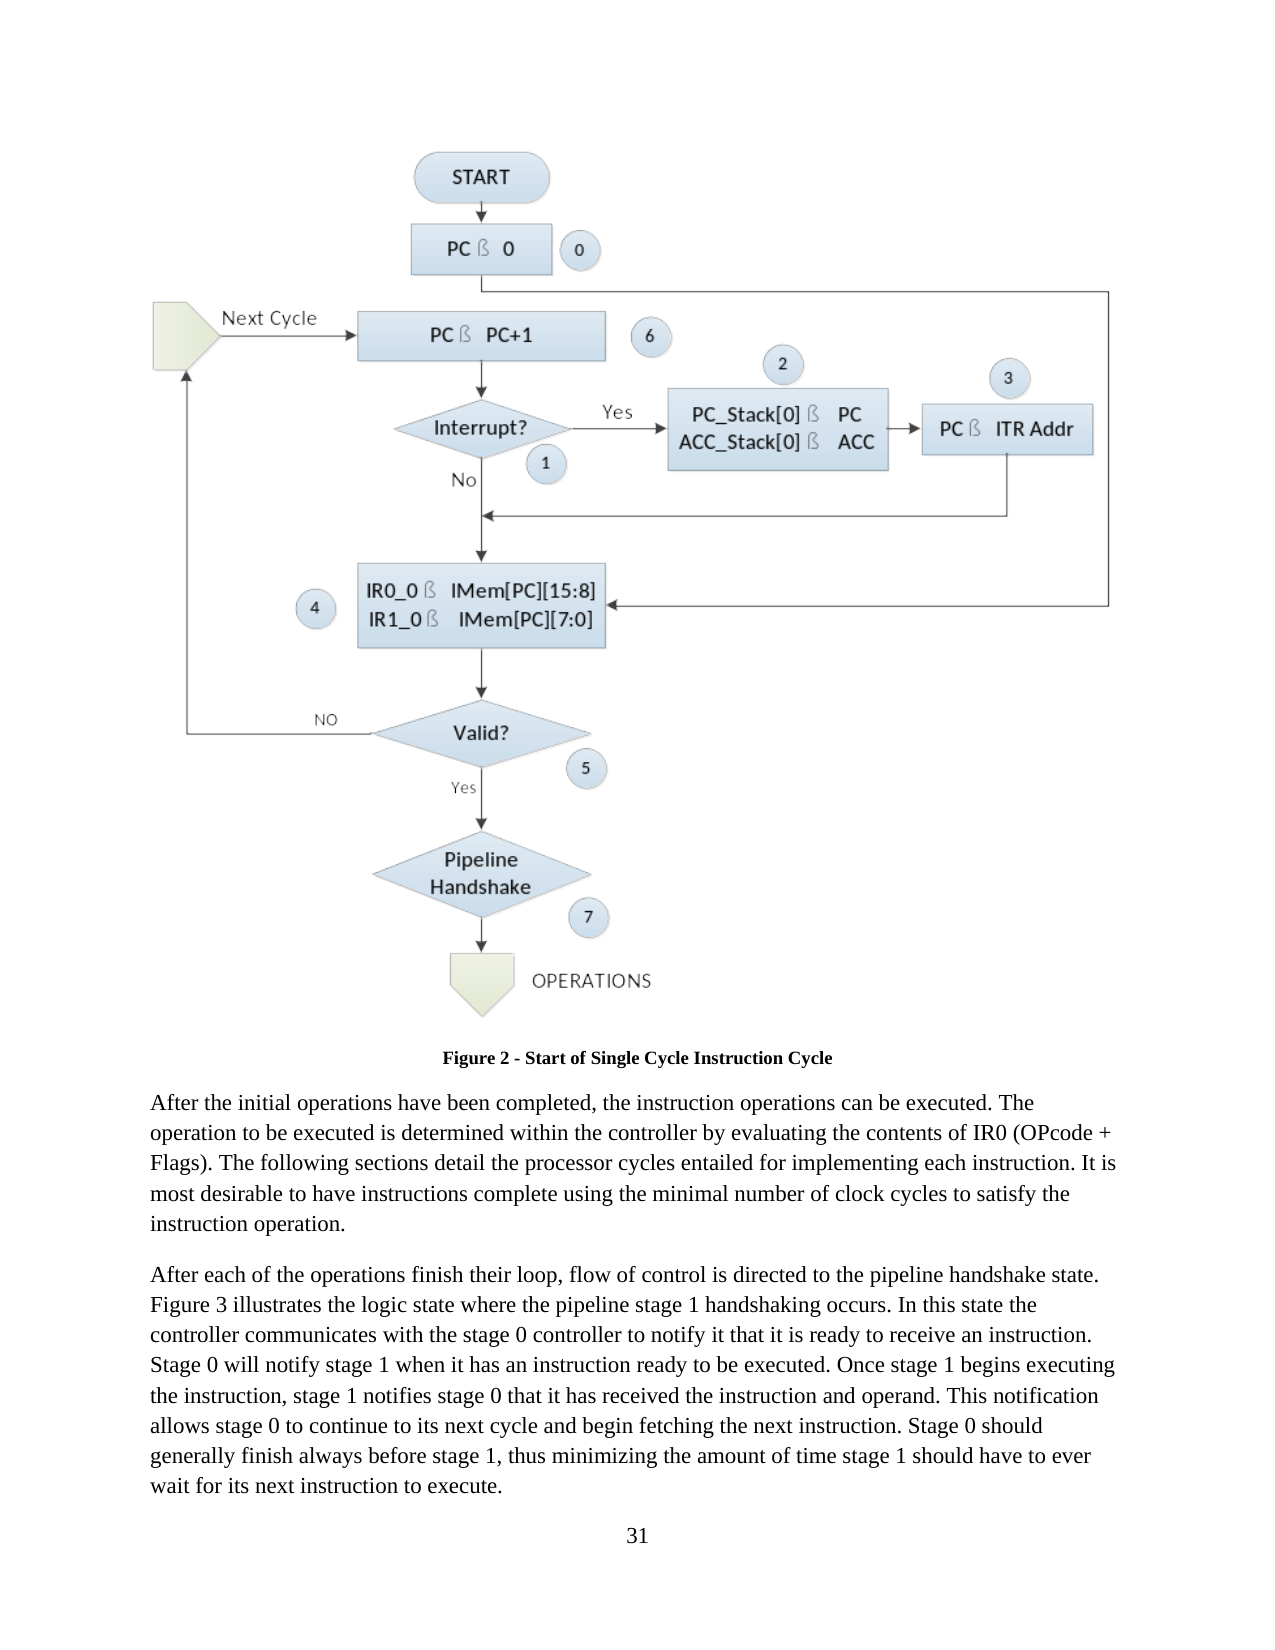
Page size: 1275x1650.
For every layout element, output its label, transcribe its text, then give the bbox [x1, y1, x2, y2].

text After the initial operations have been completed, the instruction operations can be executed. The operation to be executed is determined within the controller by evaluating the contents of IR0 (OPcode + Flags). The following sections detail the processor cycles entailed for implementing each instruction. It is most desirable to have instructions complete using the minimal number of clock cycles to satisfy the instruction operation. [150, 1089, 1125, 1236]
text After each of the operations finish their loop, flow of control is directed to the pipeline handshake state. Figure 3 illustrates the logic state where the pipeline stage 1 handshaking occurs. In this state the controller communicates with the stage 0 controller to notify it that it is ready to receive an instruction. Stage 0 will notify stage 1 when it has an instruction ready to be executed. Once stage 1 begins executing the instruction, stage 1 notifies stage 0 that it has received the instruction and operand. This notification allows stage 0 to continue to its next cycle and begin fetching the next instruction. Stage 0 should generally finish always before stage 1, thus minimizing the amount of time stage 1 should have to ever wait for its next instruction to execute. [150, 1261, 1125, 1499]
text Figure 2 - Start of Single Cycle Instruction Cycle [150, 1047, 1125, 1068]
